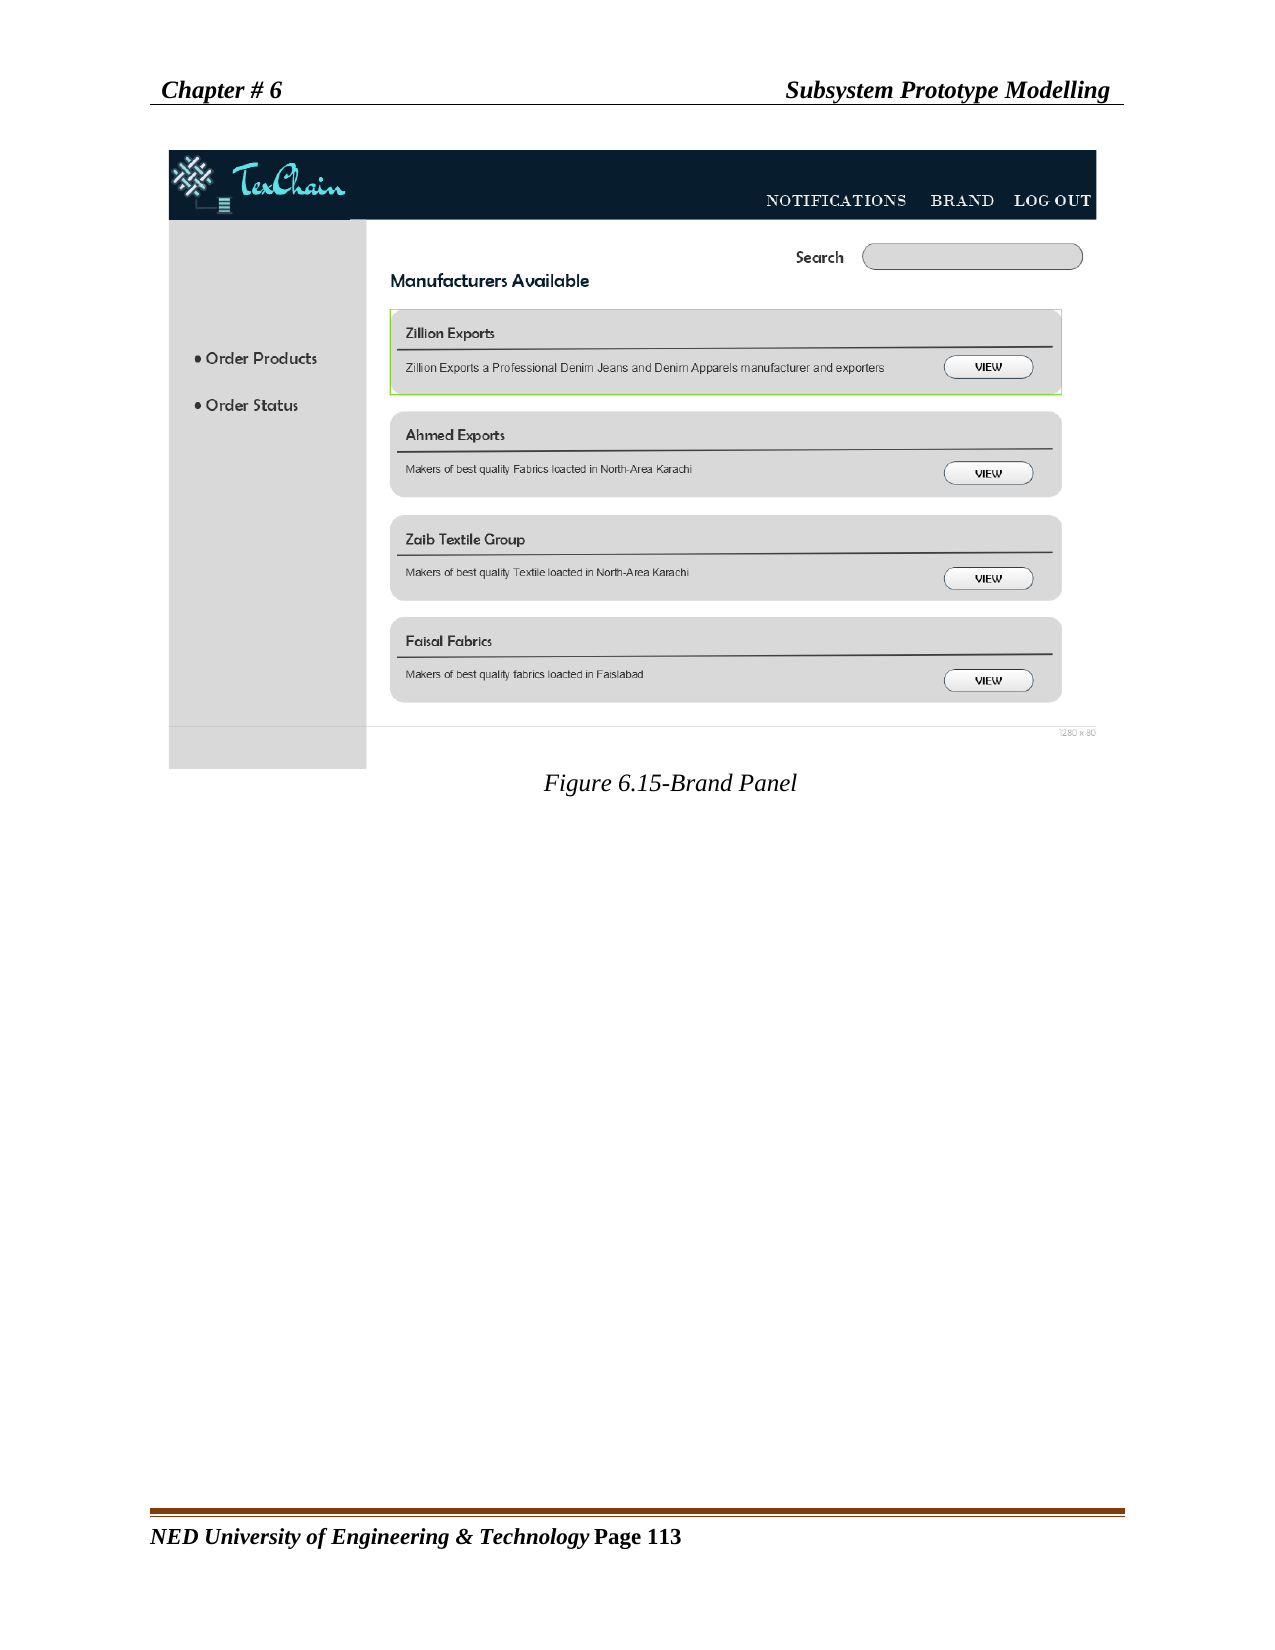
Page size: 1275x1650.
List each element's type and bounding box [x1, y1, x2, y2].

text [150, 150, 1125, 797]
